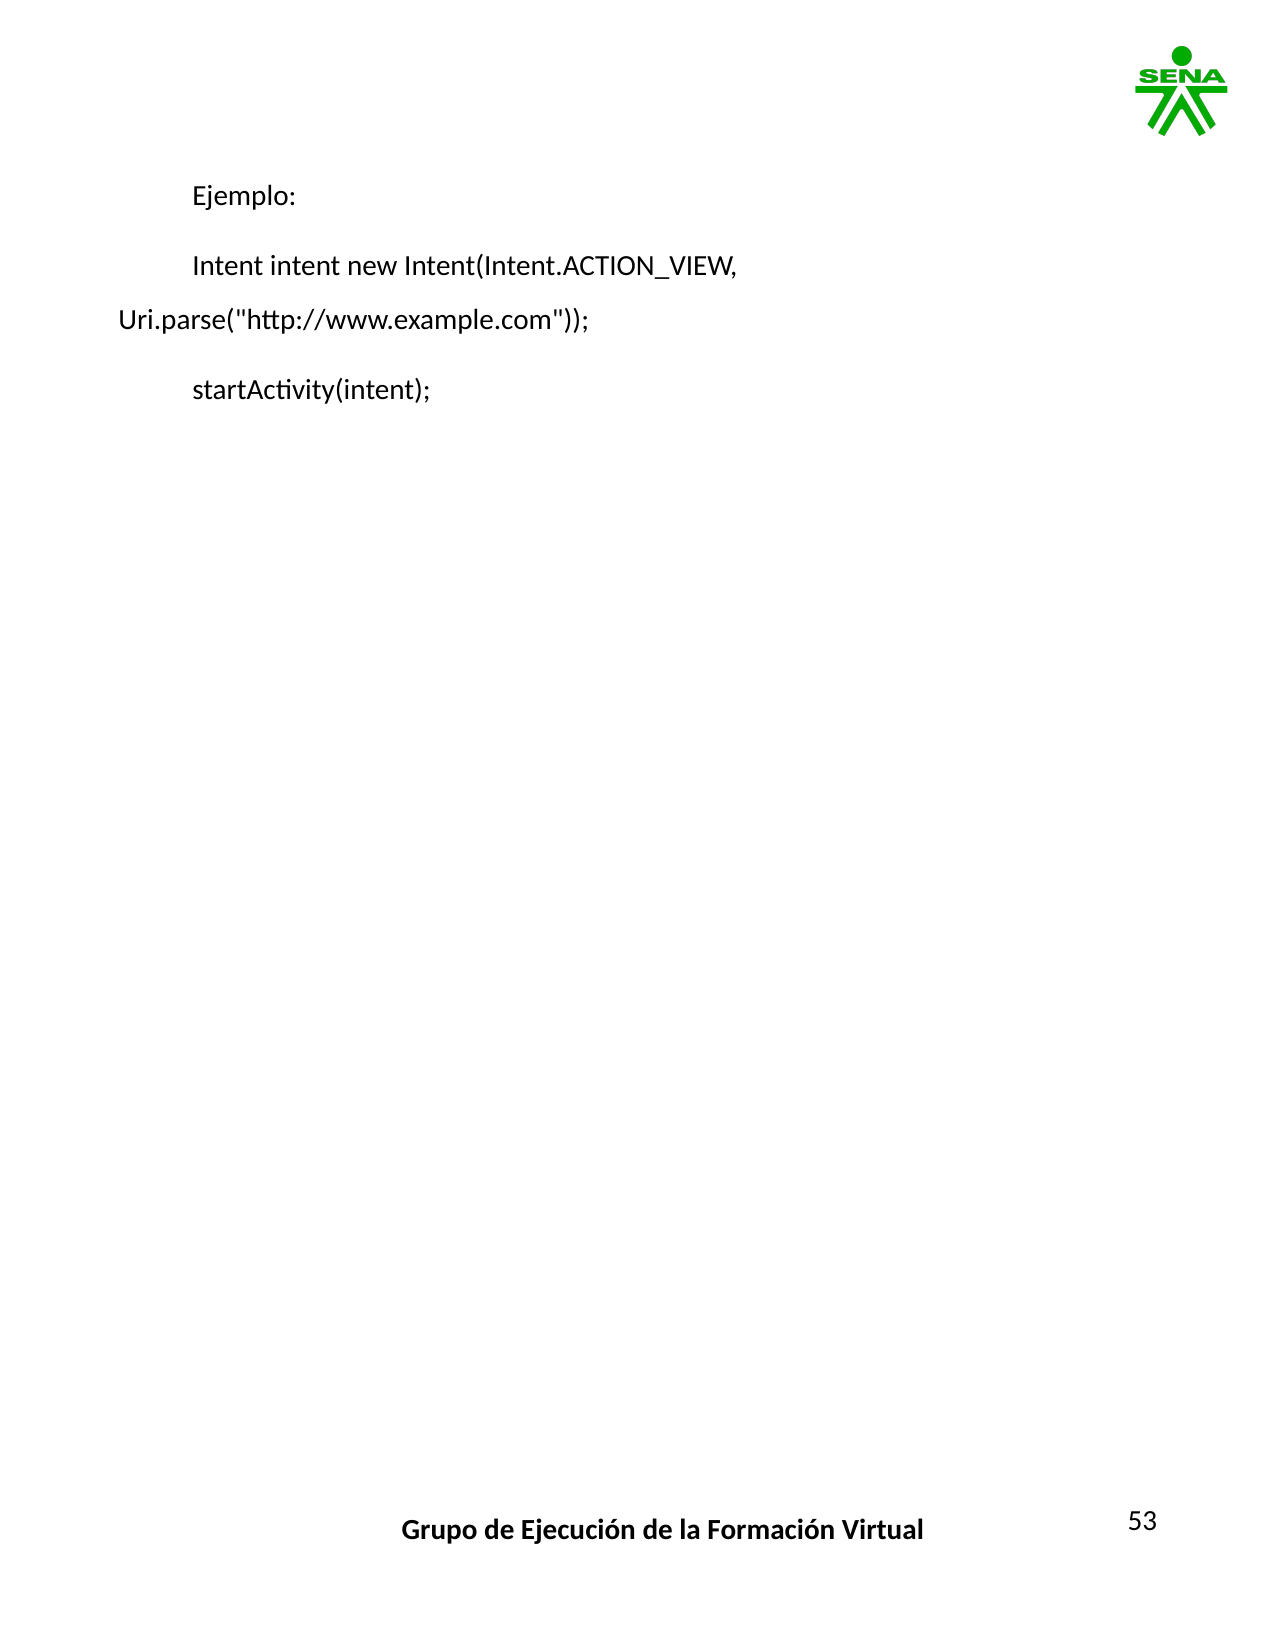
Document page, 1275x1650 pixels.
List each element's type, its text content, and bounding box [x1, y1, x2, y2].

text Ejemplo: [118, 177, 1157, 213]
picture [1135, 46, 1228, 136]
text startActivity(intent); [118, 371, 1157, 406]
text Intent intent new Intent(Intent.ACTION_VIEW, Uri.parse("http://www.example.com")); [118, 247, 1157, 336]
